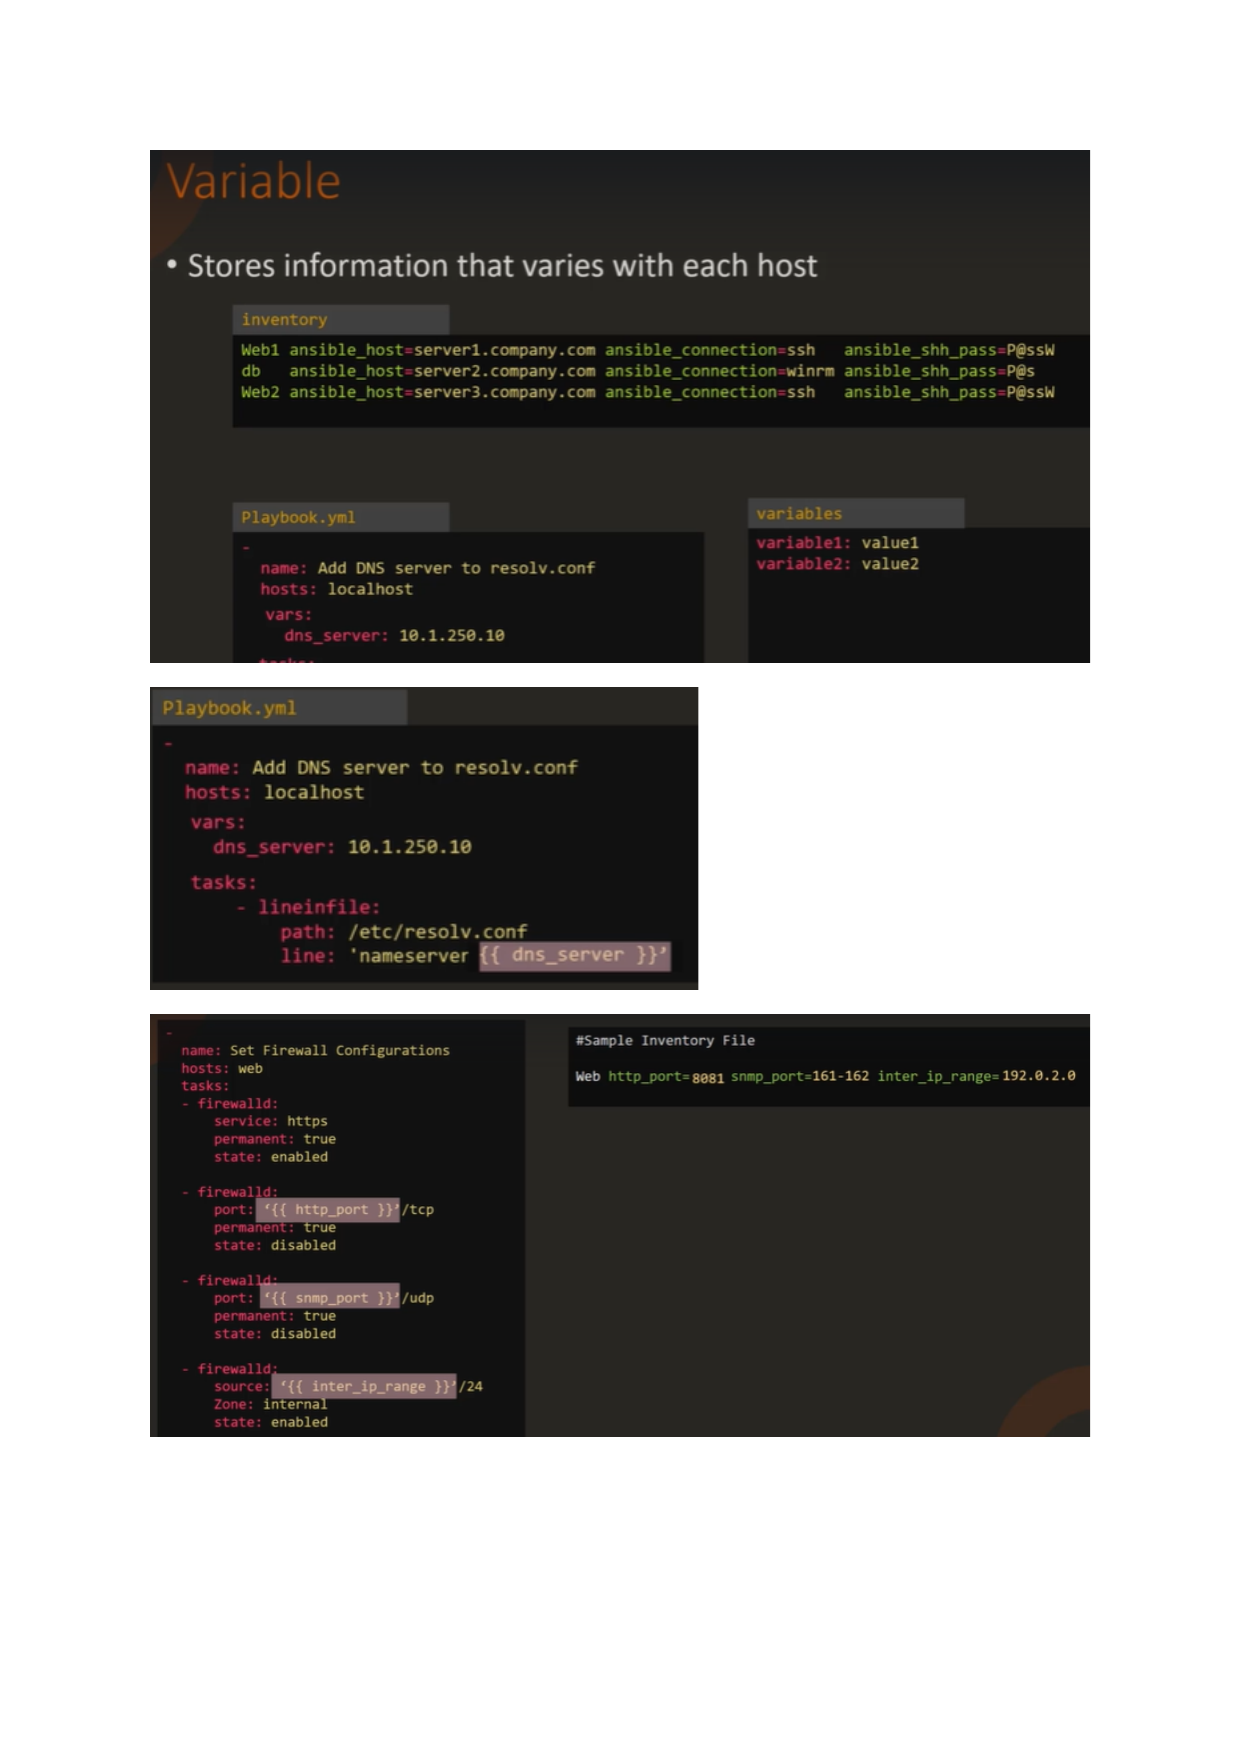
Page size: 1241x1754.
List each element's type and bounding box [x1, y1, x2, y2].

picture [150, 687, 699, 990]
picture [150, 1014, 1091, 1437]
picture [150, 150, 1091, 663]
